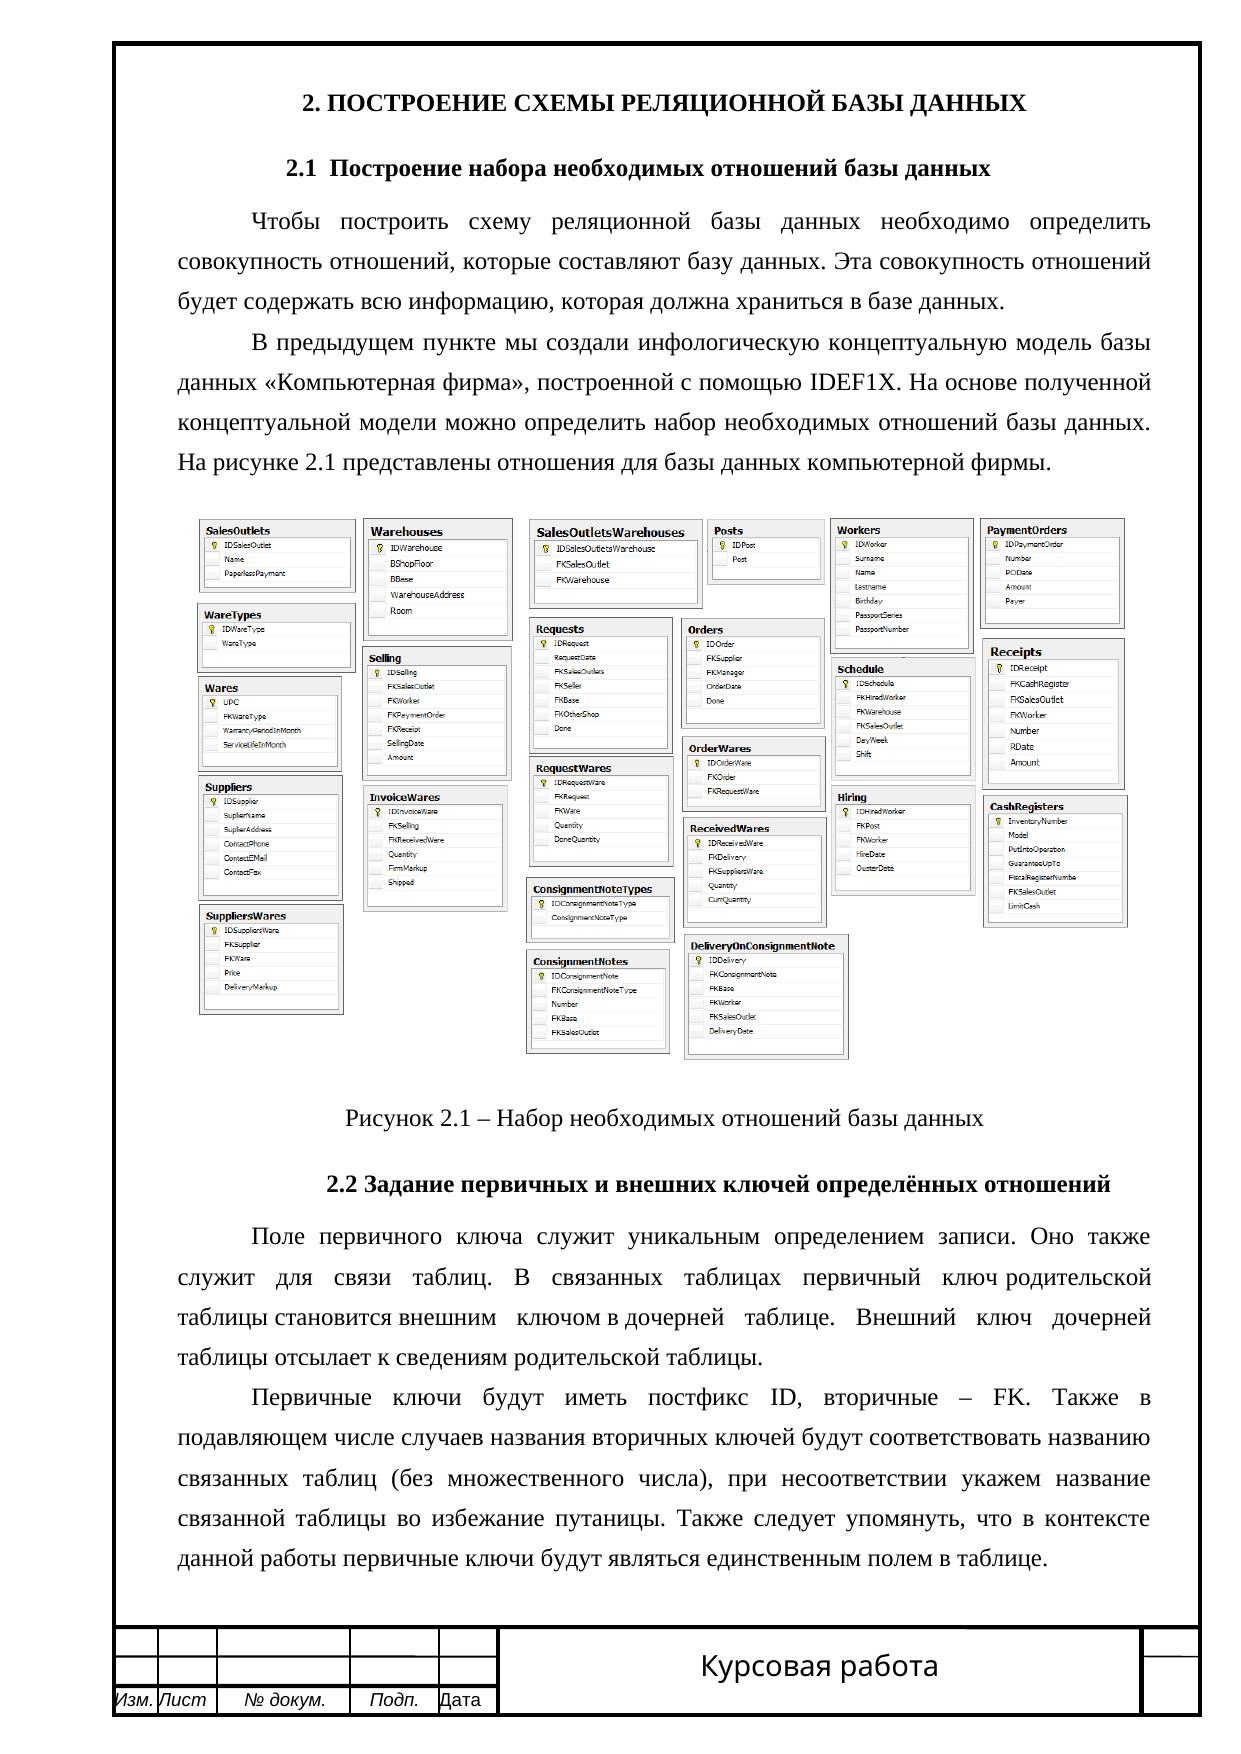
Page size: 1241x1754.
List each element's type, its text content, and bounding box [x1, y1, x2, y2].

text В предыдущем пункте мы создали инфологическую концептуальную модель базы данных «Компьютерная фирма», построенной с помощью IDEF1X. На основе полученной концептуальной модели можно определить набор необходимых отношений базы данных. На рисунке 2.1 представлены отношения для базы данных компьютерной фирмы. [177, 327, 1152, 476]
text 2. ПОСТРОЕНИЕ СХЕМЫ РЕЛЯЦИОННОЙ БАЗЫ ДАННЫХ [177, 88, 1152, 117]
text Поле первичного ключа служит уникальным определением записи. Оно также служит для связи таблиц. В связанных таблицах первичный ключ родительской таблицы становится внешним ключом в дочерней таблице. Внешний ключ дочерней таблицы отсылает к сведениям родительской таблицы. [177, 1221, 1152, 1371]
text Чтобы построить схему реляционной базы данных необходимо определить совокупность отношений, которые составляют базу данных. Эта совокупность отношений будет содержать всю информацию, которая должна храниться в базе данных. [177, 206, 1152, 315]
subtitle Построение набора необходимых отношений базы данных [286, 153, 1152, 182]
text Рисунок 2.1 – Набор необходимых отношений базы данных [177, 1103, 1152, 1132]
subtitle Задание первичных и внешних ключей определённых отношений [286, 1169, 1152, 1197]
text Первичные ключи будут иметь постфикс ID, вторичные – FK. Также в подавляющем числе случаев названия вторичных ключей будут соответствовать названию связанных таблиц (без множественного числа), при несоответствии укажем название связанной таблицы во избежание путаницы. Также следует упомянуть, что в контексте данной работы первичные ключи будут являться единственным полем в таблице. [177, 1382, 1152, 1572]
picture [192, 512, 1137, 1067]
